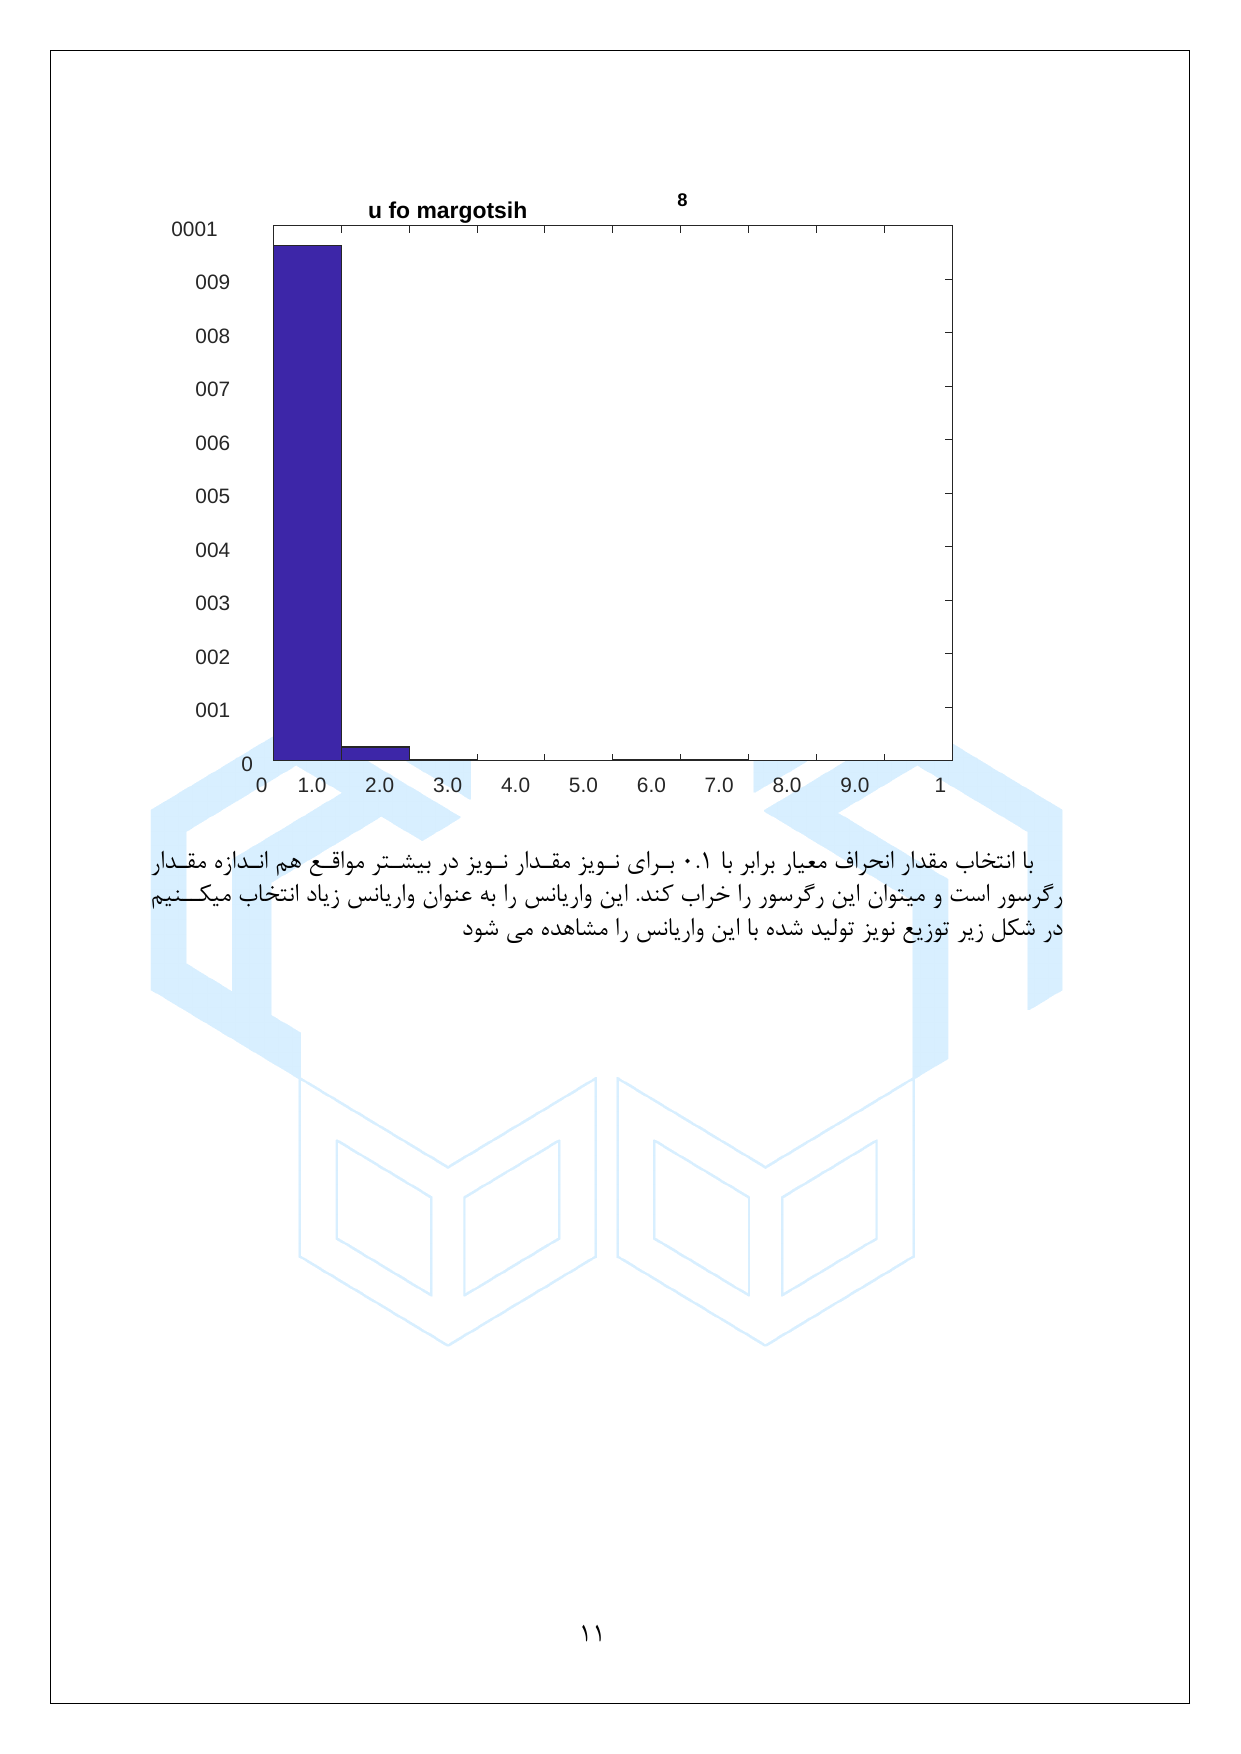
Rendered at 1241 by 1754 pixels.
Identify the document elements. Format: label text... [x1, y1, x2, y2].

text با انتخاب مقدار انحراف معیار برابر با 0.1 برای نویز مقدار نویز در بیشتر مواقع هم اندازه مقدار رگرسور است و میتوان این رگرسور را خراب کند. این واریانس را به عنوان واریانس زیاد انتخاب میکنیم در شکل زیر توزیع نویز تولید شده با این واریانس را مشاهده می شود [150, 849, 1063, 945]
